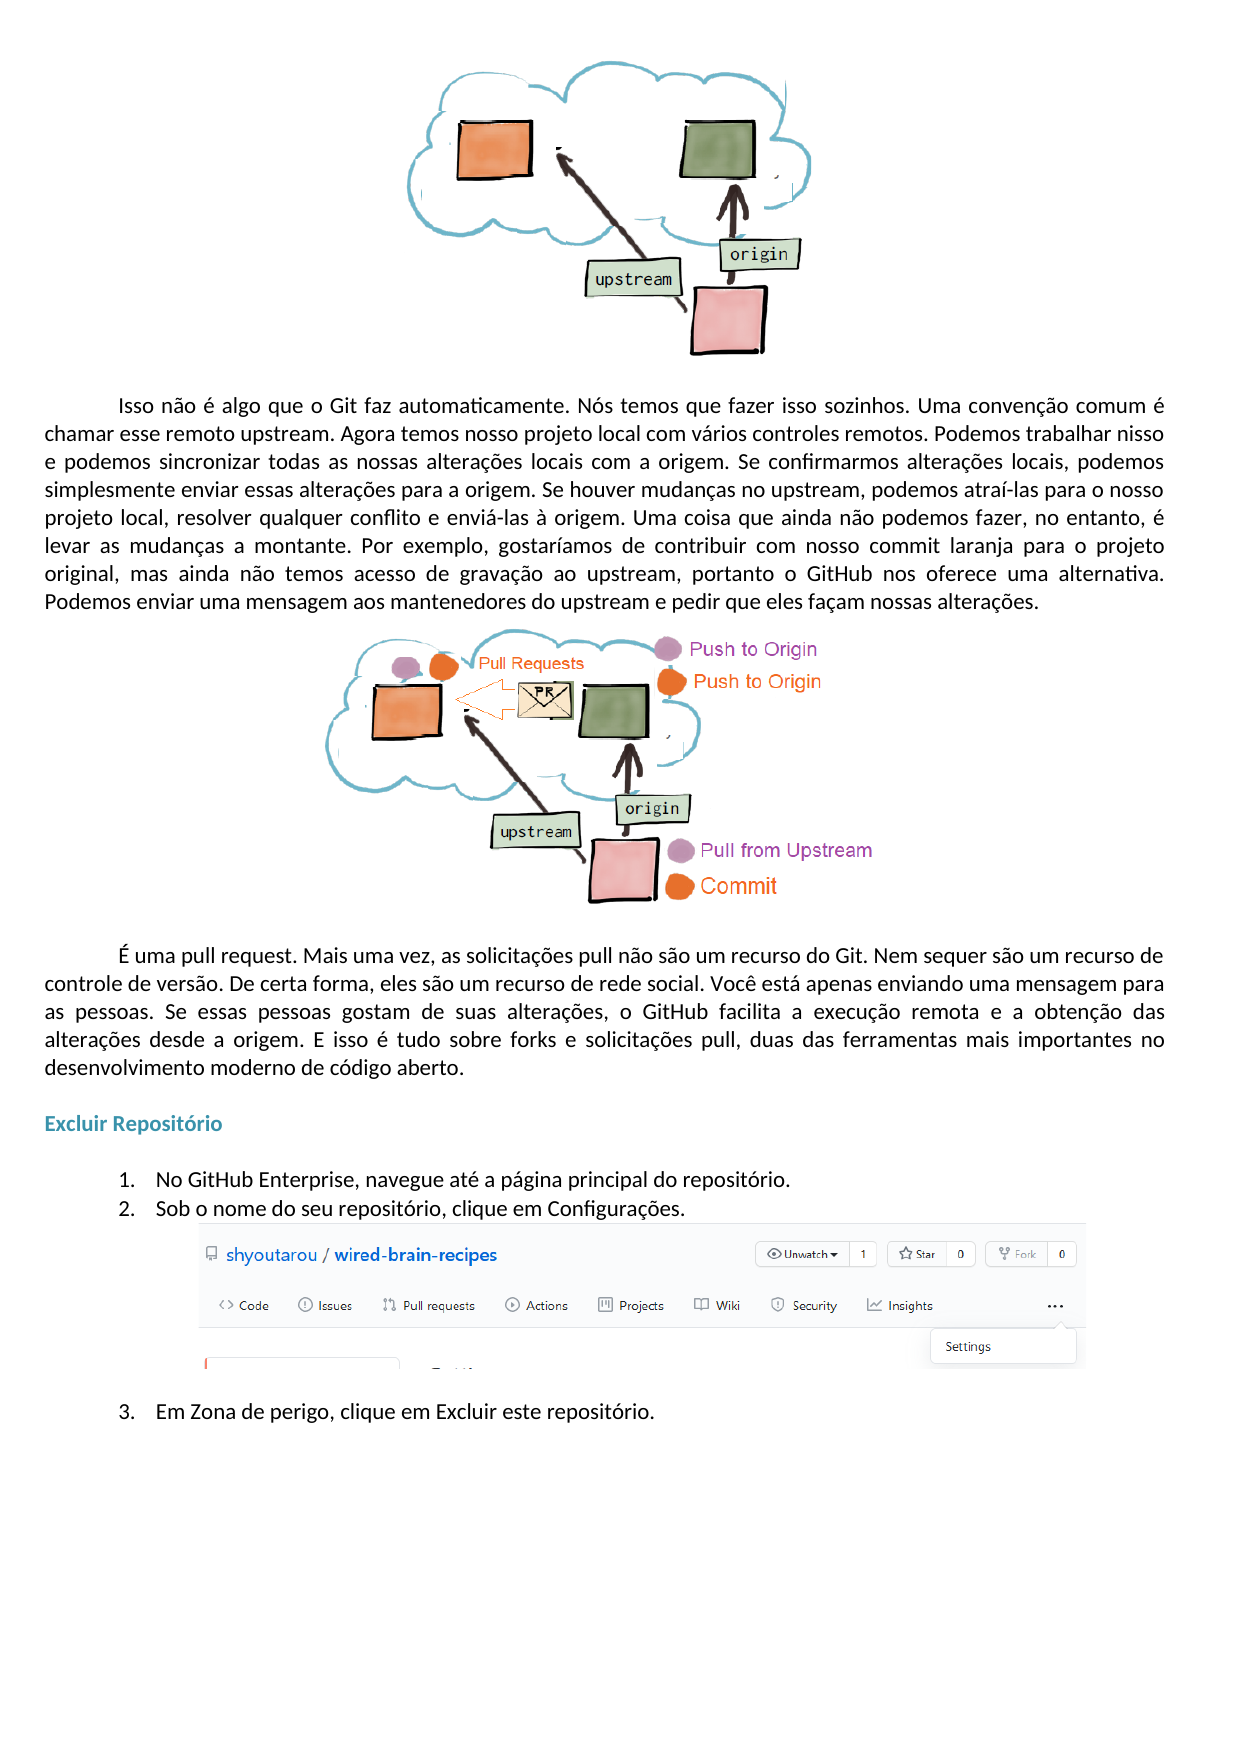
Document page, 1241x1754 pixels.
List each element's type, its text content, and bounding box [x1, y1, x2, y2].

picture [324, 615, 887, 914]
list Sob o nome do seu repositório, clique em Configurações. [118, 1194, 1167, 1222]
picture [198, 1221, 1087, 1369]
list No GitHub Enterprise, navegue até a página principal do repositório. [118, 1166, 1167, 1194]
picture [399, 59, 812, 363]
text Excluir Repositório [44, 1109, 1167, 1138]
list Em Zona de perigo, clique em Excluir este repositório. [118, 1397, 1167, 1425]
text Isso não é algo que o Git faz automaticamente. Nós temos que fazer isso sozinhos. Uma convenção comum é chamar esse remoto upstream. Agora temos nosso projeto local com vários controles remotos. Podemos trabalhar nisso e podemos sincronizar todas as nossas alterações locais com a origem. Se confirmarmos alterações locais, podemos simplesmente enviar essas alterações para a origem. Se houver mudanças no upstream, podemos atraí-las para o nosso projeto local, resolver qualquer conflito e enviá-las à origem. Uma coisa que ainda não podemos fazer, no entanto, é levar as mudanças a montante. Por exemplo, gostaríamos de contribuir com nosso commit laranja para o projeto original, mas ainda não temos acesso de gravação ao upstream, portanto o GitHub nos oferece uma alternativa. Podemos enviar uma mensagem aos mantenedores do upstream e pedir que eles façam nossas alterações. [44, 391, 1167, 615]
text É uma pull request. Mais uma vez, as solicitações pull não são um recurso do Git. Nem sequer são um recurso de controle de versão. De certa forma, eles são um recurso de rede social. Você está apenas enviando uma mensagem para as pessoas. Se essas pessoas gostam de suas alterações, o GitHub facilita a execução remota e a obtenção das alterações desde a origem. E isso é tudo sobre forks e solicitações pull, duas das ferramentas mais importantes no desenvolvimento moderno de código aberto. [44, 941, 1167, 1082]
